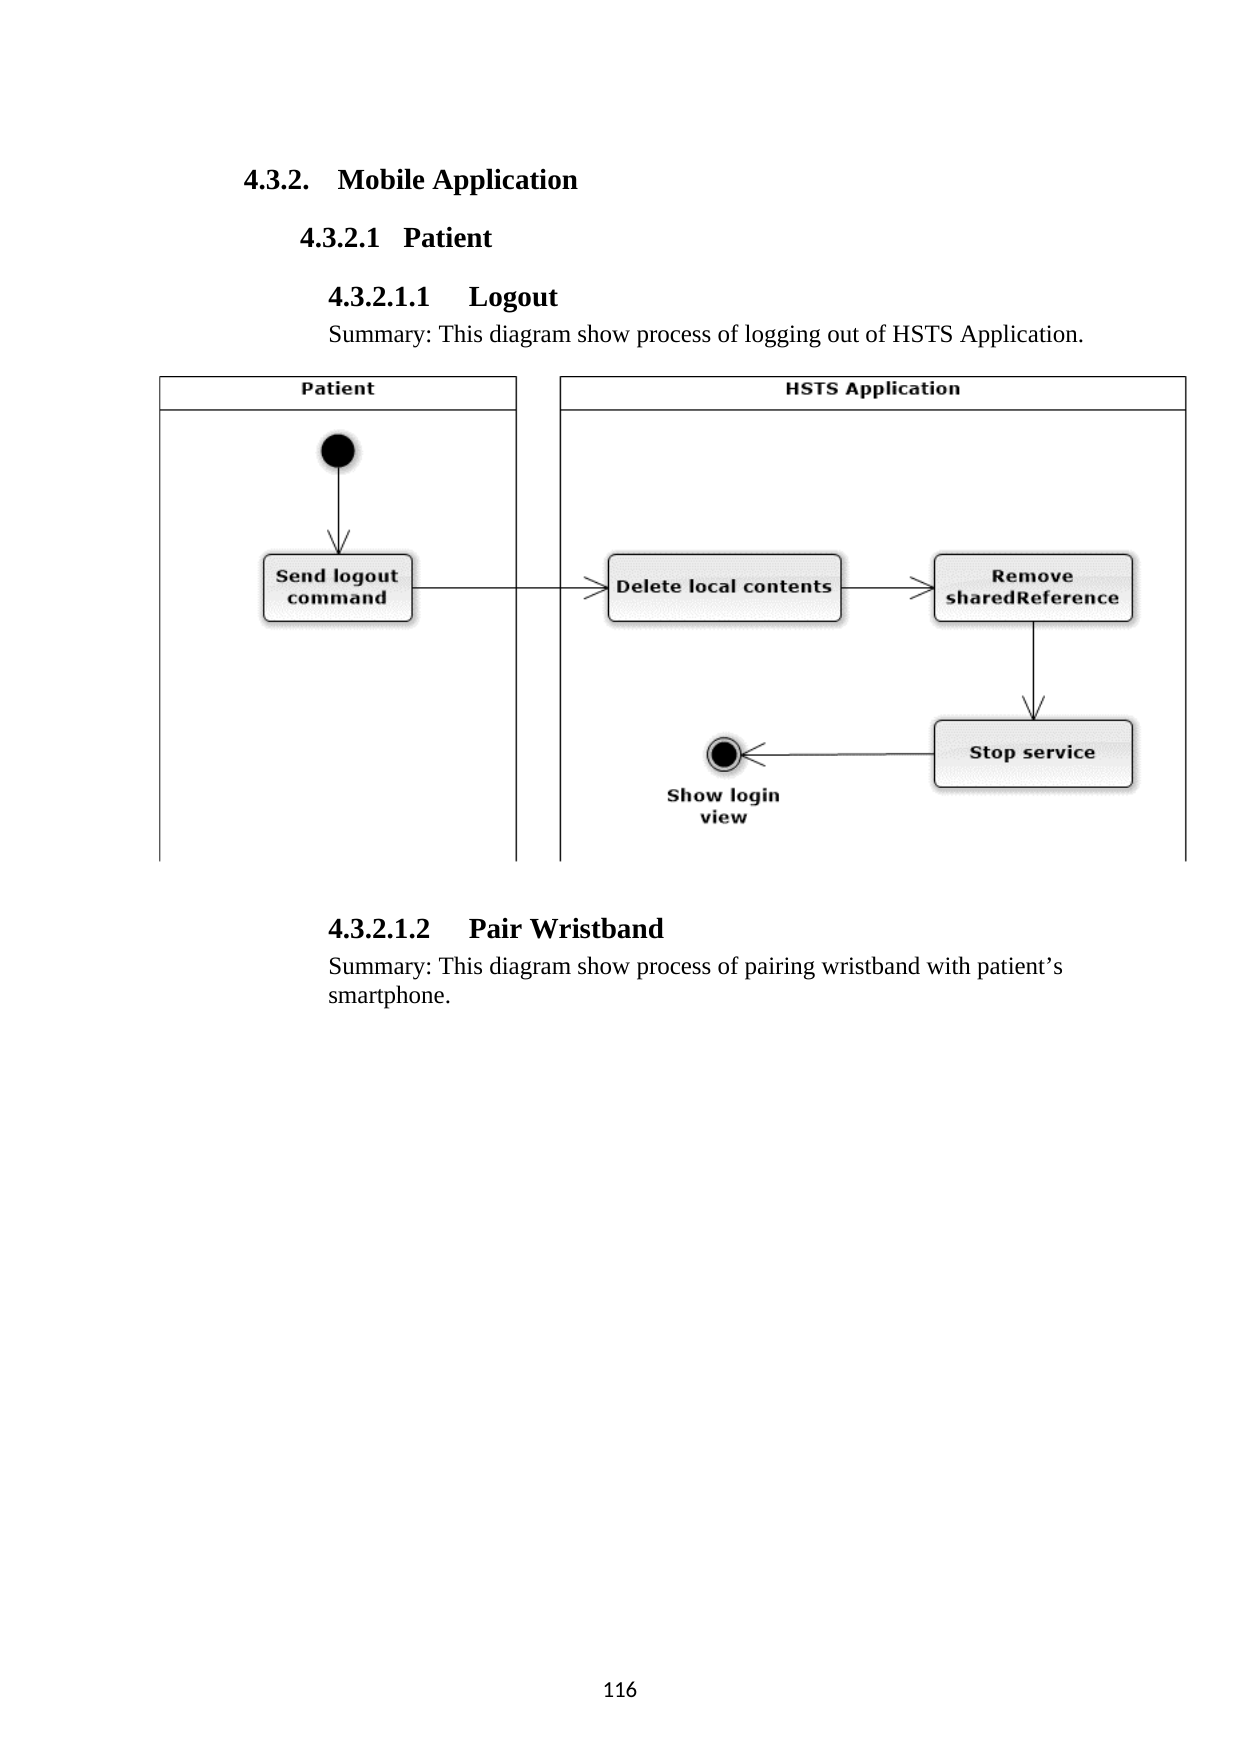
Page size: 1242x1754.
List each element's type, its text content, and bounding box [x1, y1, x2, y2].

text Summary: This diagram show process of pairing wristband with patient’s smartphone. [328, 951, 1146, 1008]
subtitle Mobile Application [244, 162, 1146, 196]
picture [159, 376, 1212, 887]
text Summary: This diagram show process of logging out of HSTS Application. [328, 319, 1146, 348]
subtitle Pair Wristband [328, 911, 1146, 945]
subtitle Logout [328, 279, 1146, 313]
subtitle Patient [300, 221, 1146, 254]
